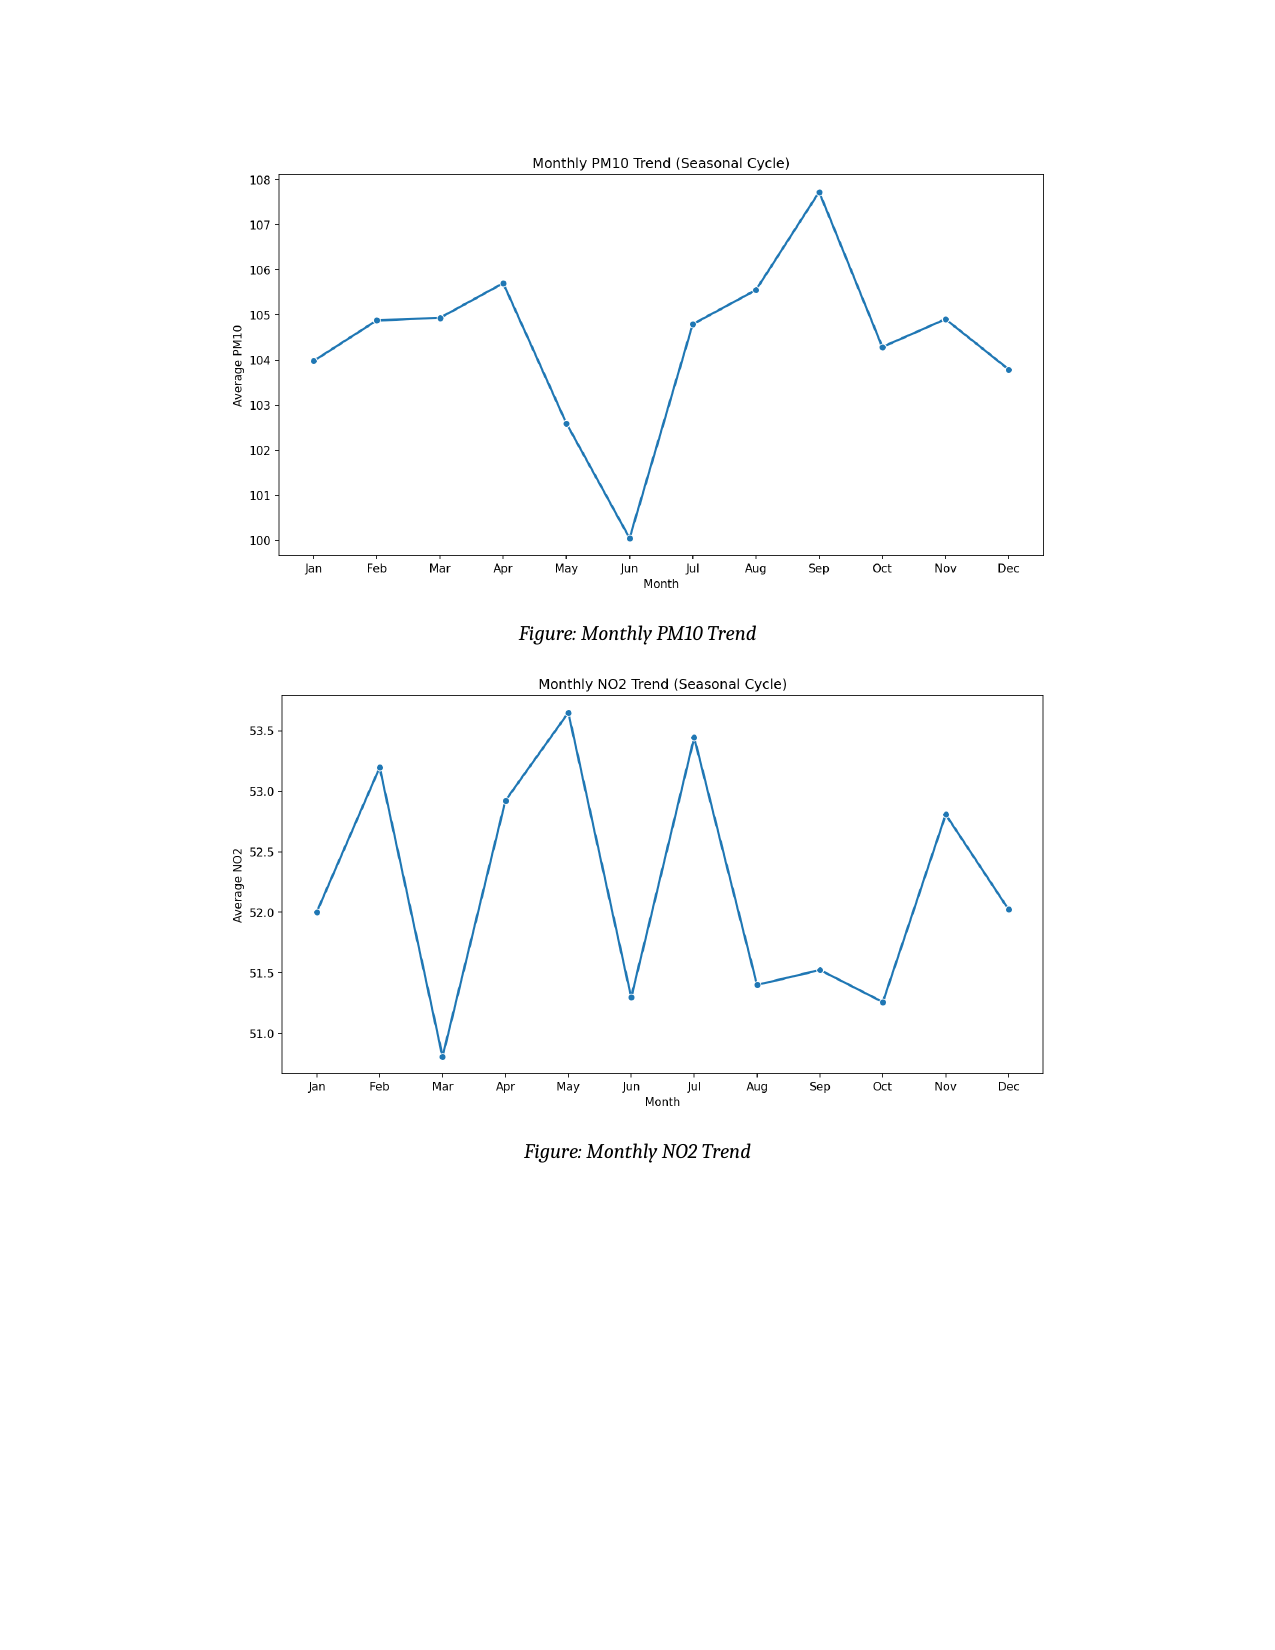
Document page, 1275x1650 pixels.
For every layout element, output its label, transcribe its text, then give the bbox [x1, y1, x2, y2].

picture [225, 670, 1050, 1116]
text Figure: Monthly NO2 Trend [187, 1140, 1087, 1164]
text Figure: Monthly PM10 Trend [187, 622, 1087, 646]
picture [225, 150, 1050, 598]
